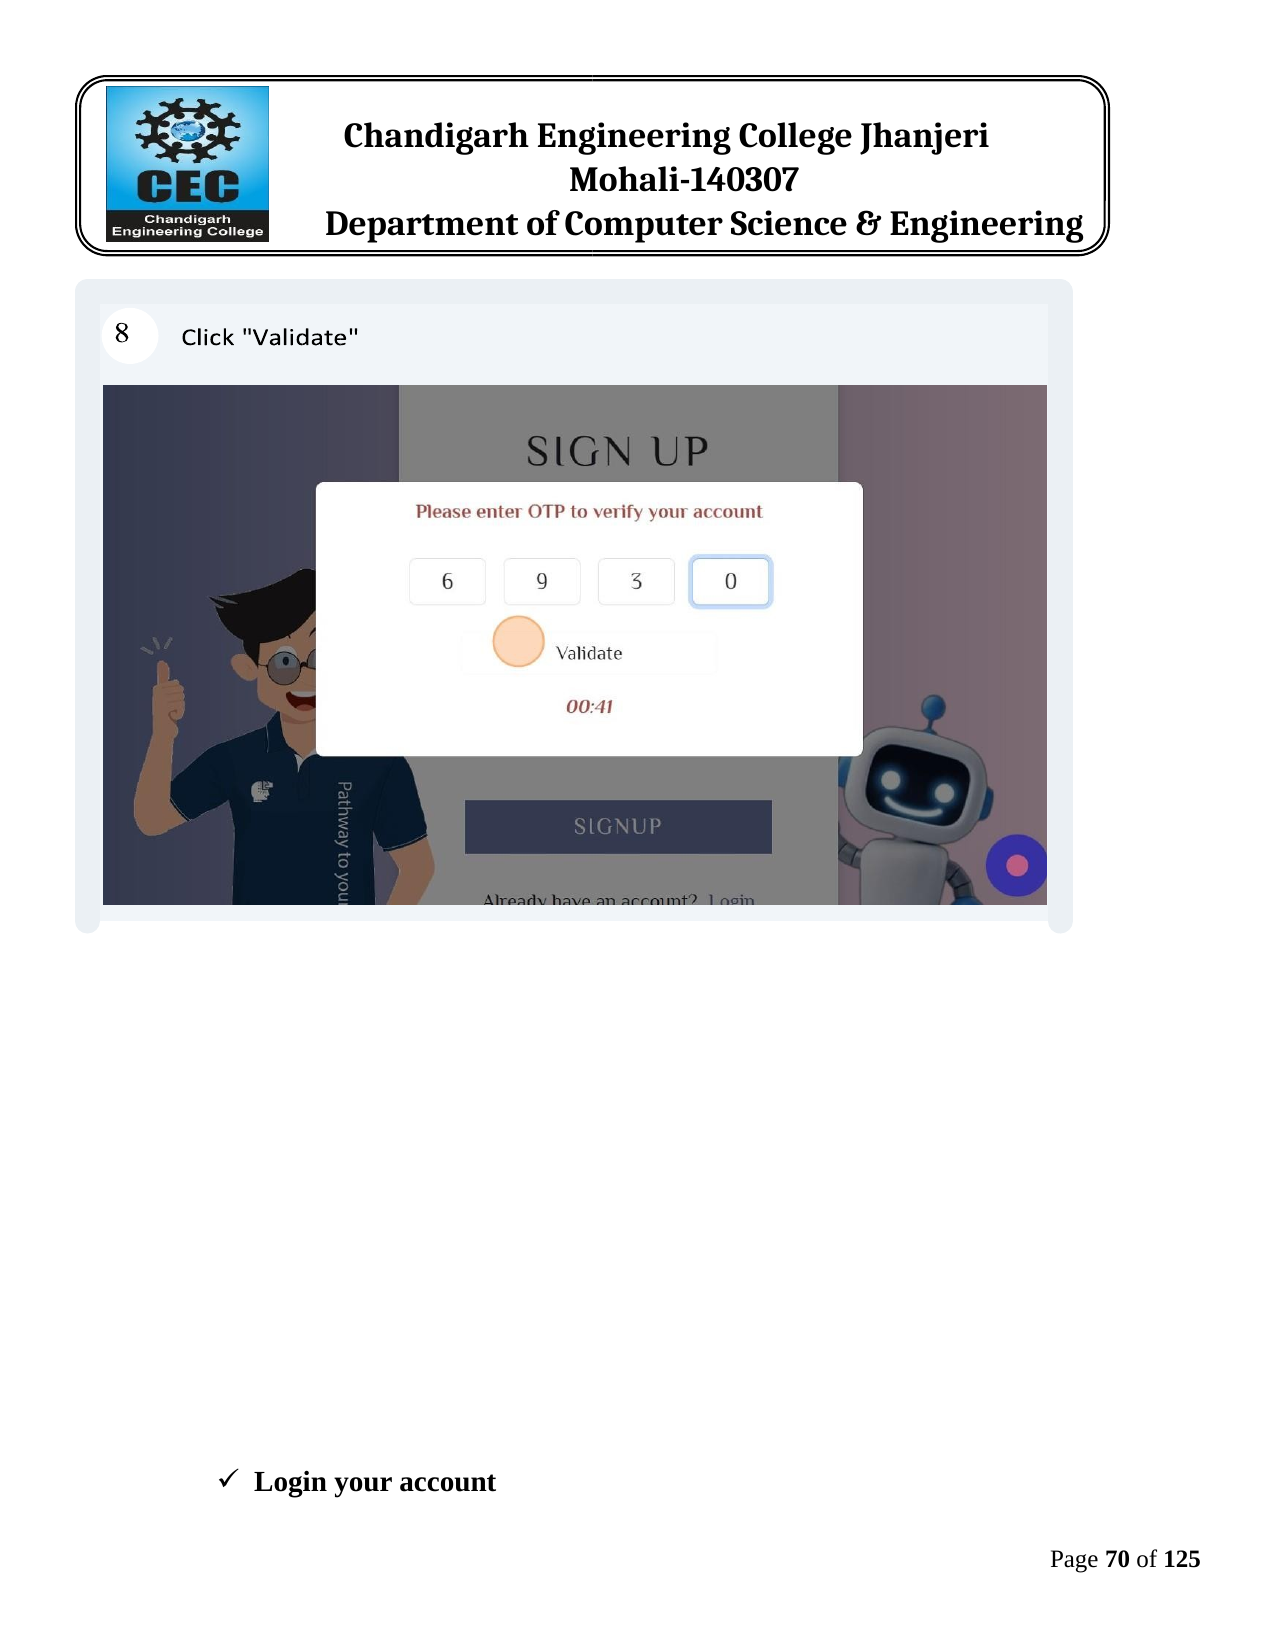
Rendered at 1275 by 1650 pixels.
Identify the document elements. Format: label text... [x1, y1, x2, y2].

picture [178, 321, 393, 362]
list Login your account [75, 1464, 496, 1497]
picture [103, 385, 1047, 905]
picture [110, 315, 161, 366]
picture [106, 86, 269, 204]
picture [106, 209, 269, 242]
